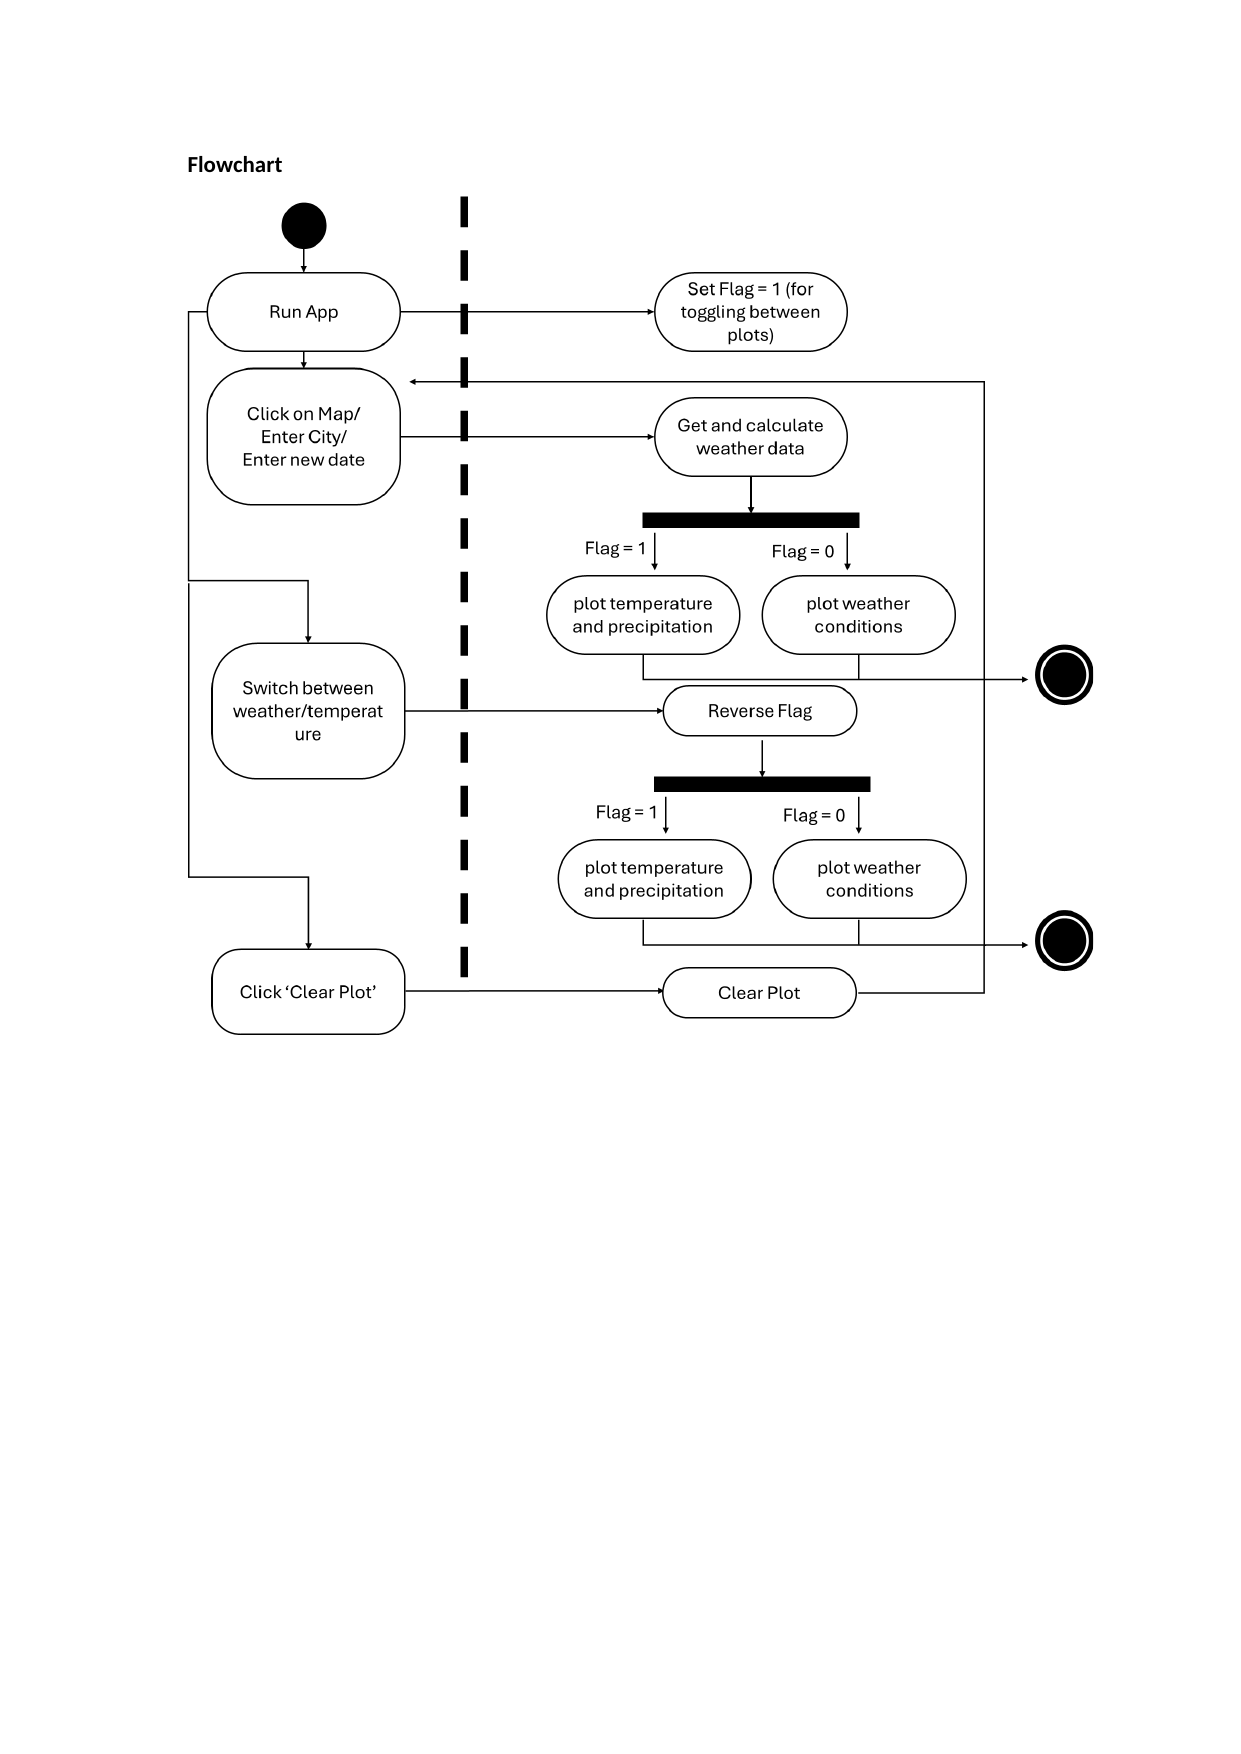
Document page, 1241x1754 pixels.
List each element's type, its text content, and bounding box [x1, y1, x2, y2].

text Flowchart [187, 150, 1053, 178]
picture [187, 196, 1094, 1035]
